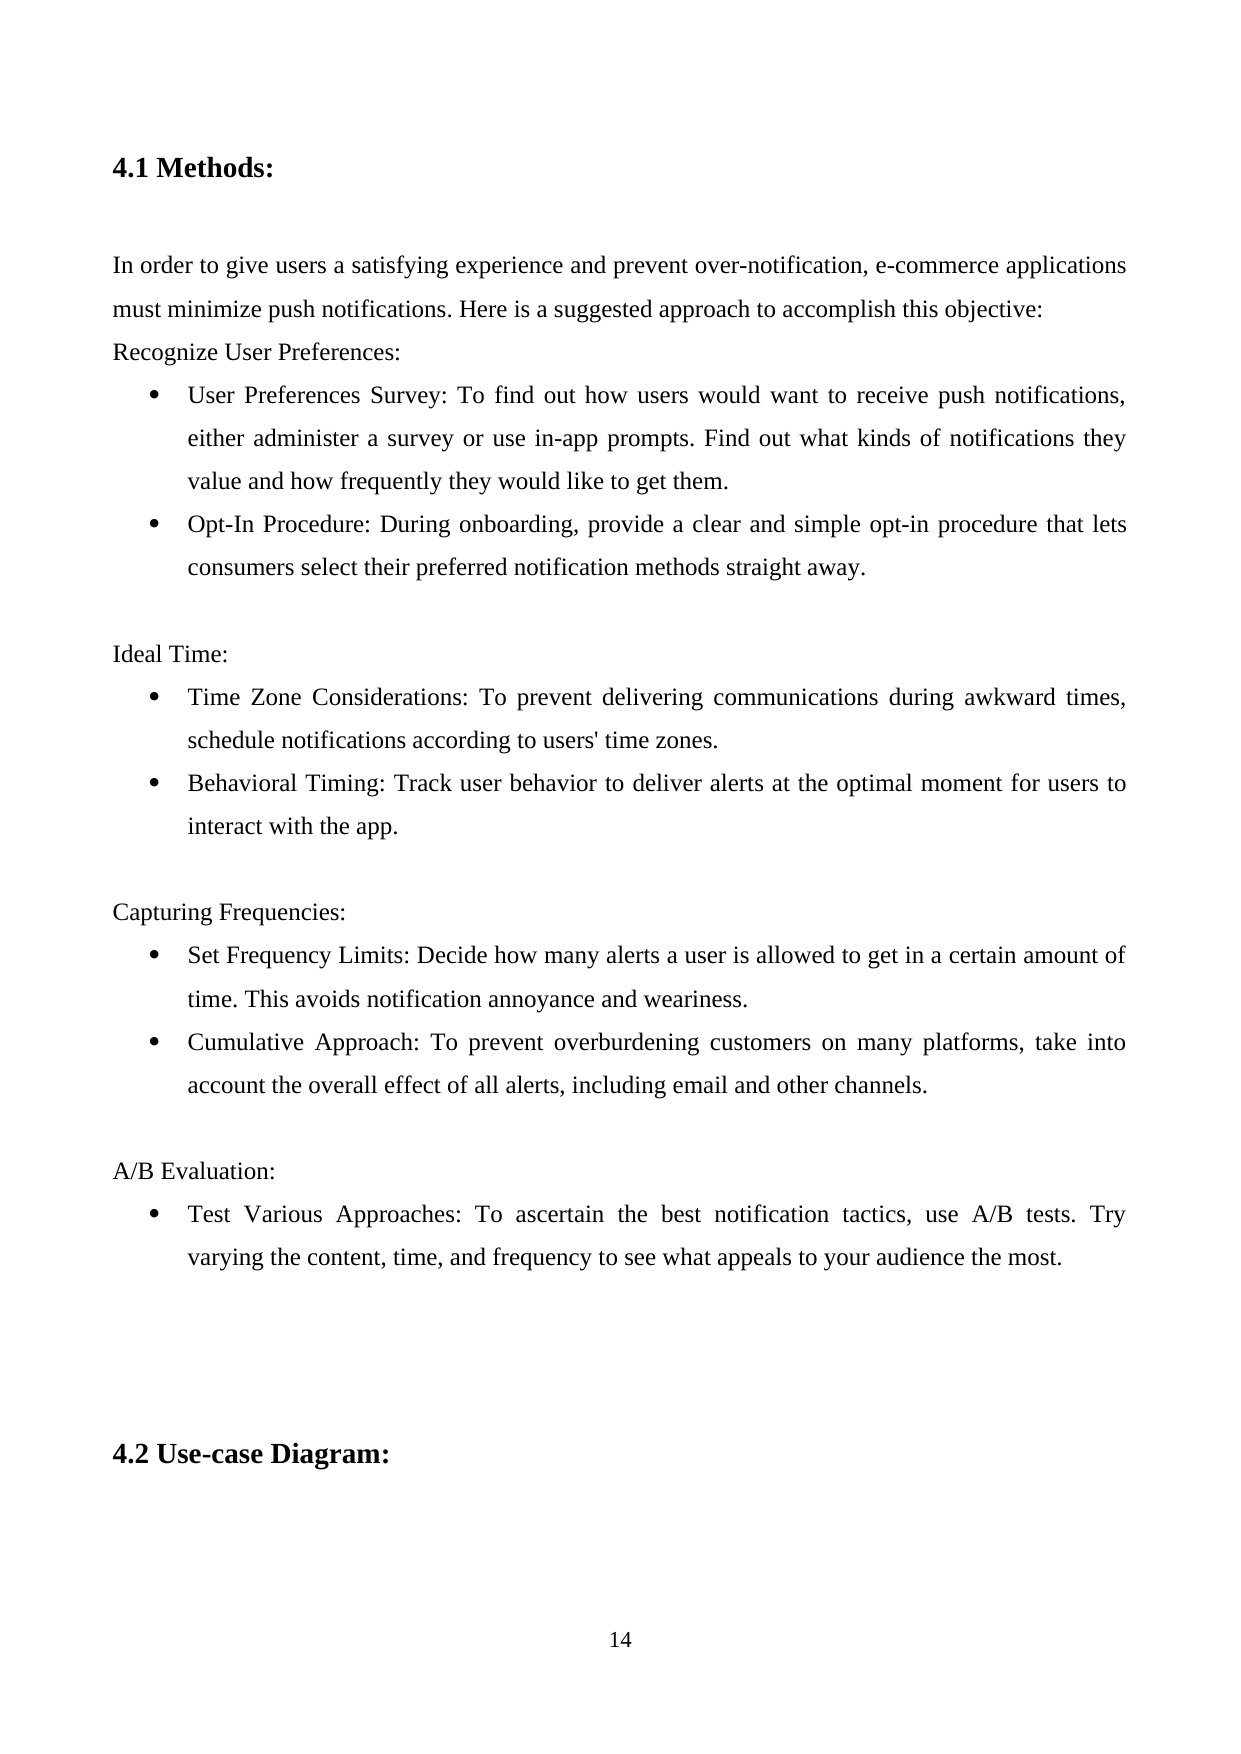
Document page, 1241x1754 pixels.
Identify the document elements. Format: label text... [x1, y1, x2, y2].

text 4.2 Use-case Diagram: [112, 1437, 1128, 1470]
list Time Zone Considerations: To prevent delivering communications during awkward times, schedule notifications according to users' time zones. [150, 682, 1128, 754]
list Behavioral Timing: Track user behavior to deliver alerts at the optimal moment for users to interact with the app. [150, 768, 1128, 840]
text In order to give users a satisfying experience and prevent over-notification, e-commerce applications must minimize push notifications. Here is a suggested approach to accomplish this objective: [112, 251, 1128, 322]
text 4.1 Methods: [112, 150, 1128, 183]
list Set Frequency Limits: Decide how many alerts a user is allowed to get in a certain amount of time. This avoids notification annoyance and weariness. [150, 941, 1128, 1012]
list User Preferences Survey: To find out how users would want to receive push notifications, either administer a survey or use in-app prompts. Find out what kinds of notifications they value and how frequently they would like to get them. [150, 380, 1128, 495]
list Opt-In Procedure: During onboarding, provide a clear and simple opt-in procedure that lets consumers select their preferred notification methods straight away. [150, 509, 1128, 581]
text Capturing Frequencies: [112, 897, 1128, 926]
text A/B Evaluation: [112, 1156, 1128, 1185]
text Recognize User Preferences: [112, 337, 1128, 366]
text Ideal Time: [112, 639, 1128, 667]
list Cumulative Approach: To prevent overburdening customers on many platforms, take into account the overall effect of all alerts, including email and other channels. [150, 1027, 1128, 1099]
list Test Various Approaches: To ascertain the best notification tactics, use A/B tests. Try varying the content, time, and frequency to see what appeals to your audience the most. [150, 1199, 1128, 1271]
